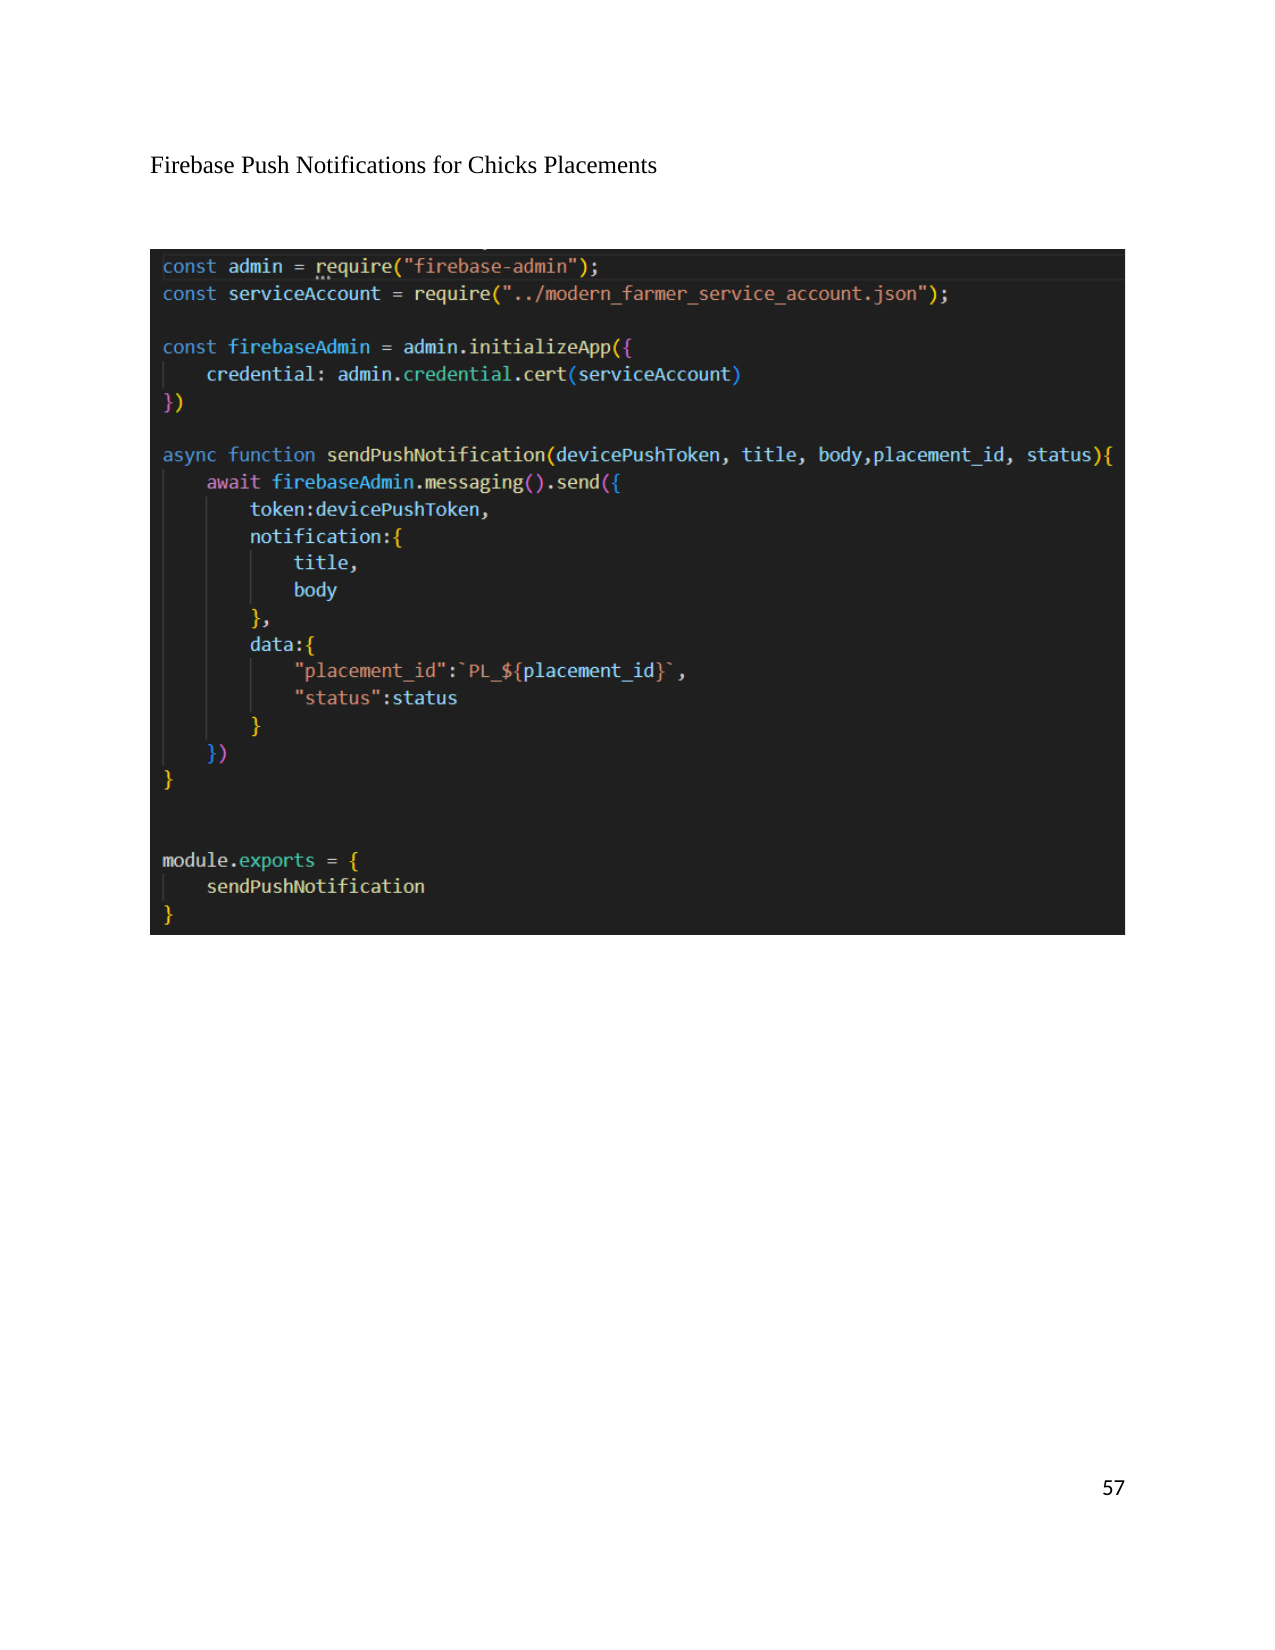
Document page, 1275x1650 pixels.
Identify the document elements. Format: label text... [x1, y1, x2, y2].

picture [150, 249, 1125, 935]
subtitle Firebase Push Notifications for Chicks Placements [150, 150, 1125, 179]
